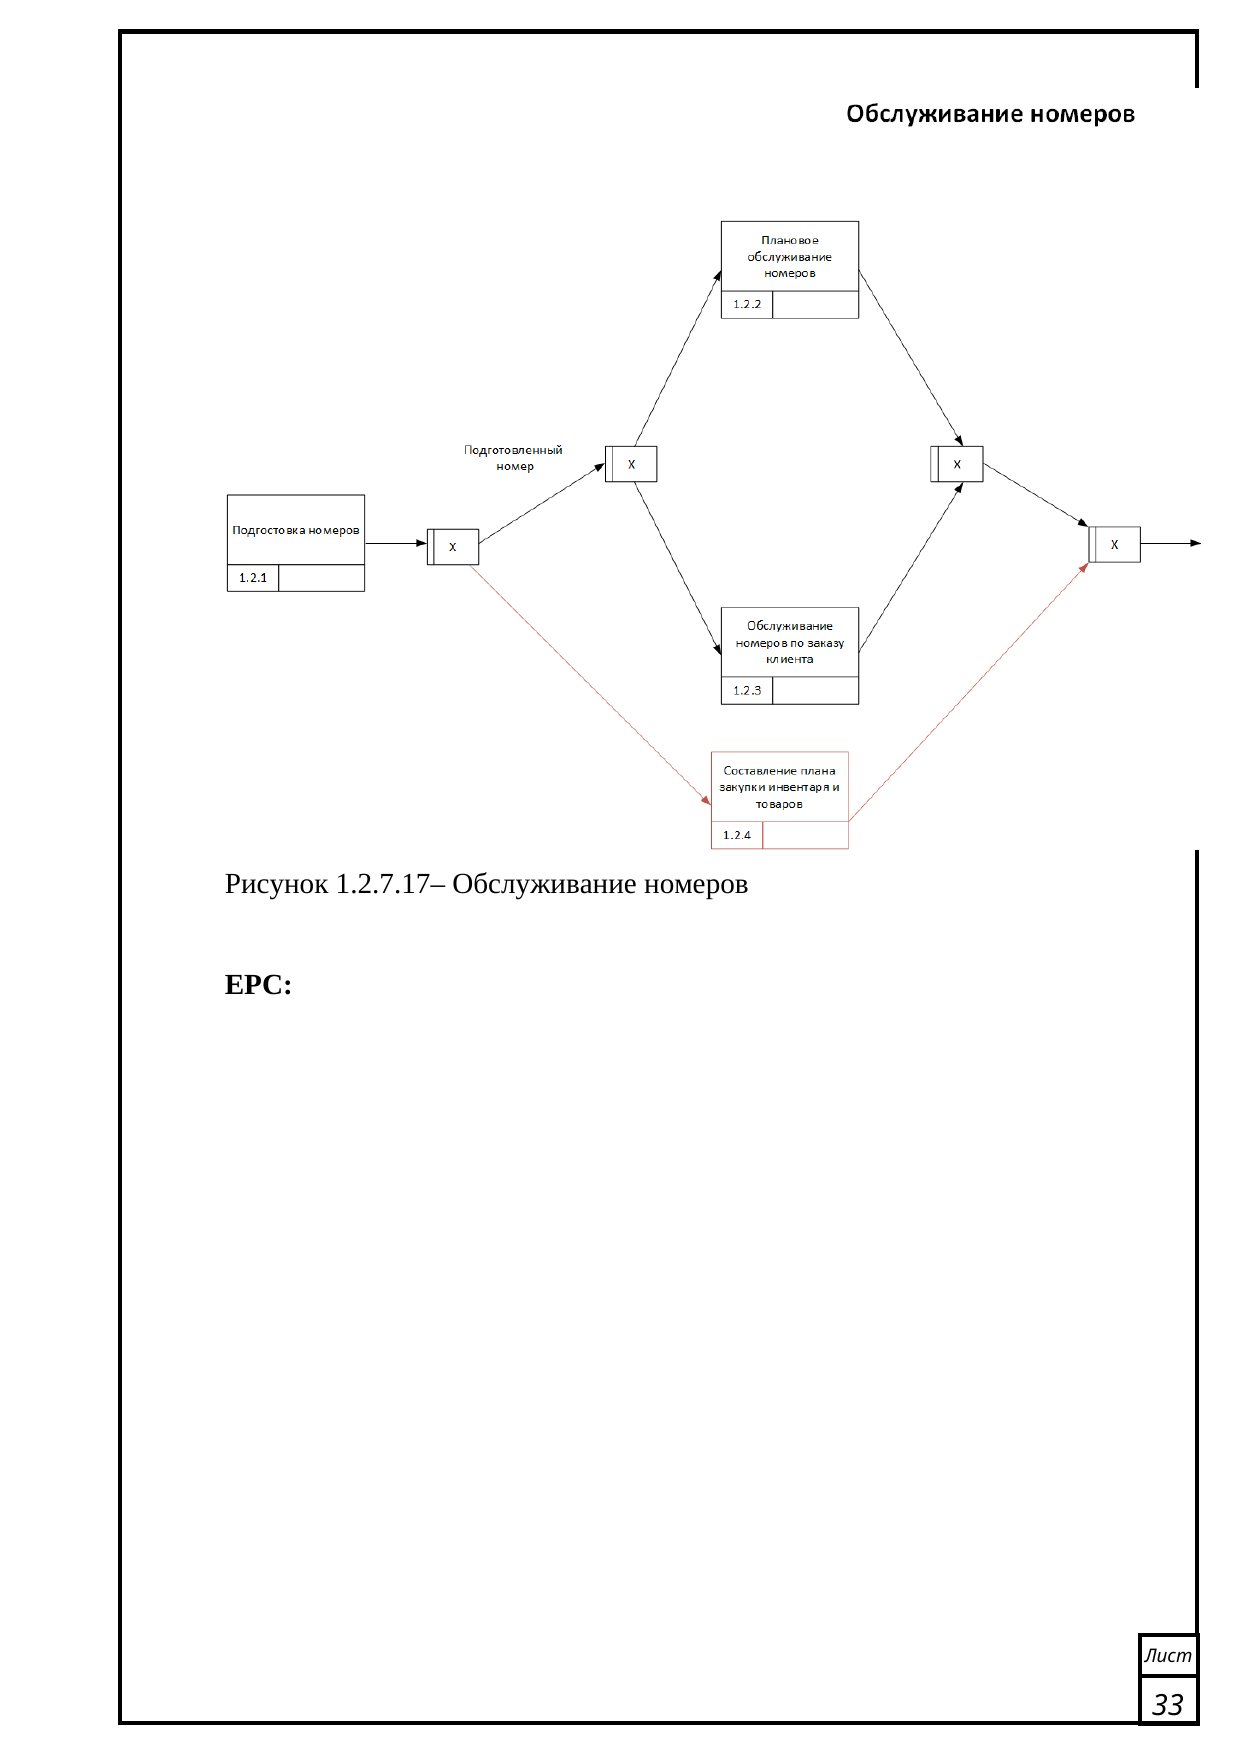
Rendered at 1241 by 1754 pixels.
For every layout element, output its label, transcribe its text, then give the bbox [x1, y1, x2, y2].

text EPC: [136, 967, 1178, 1001]
text Рисунок 1.2.7.17– Обслуживание номеров [136, 866, 1178, 900]
picture [224, 88, 1202, 850]
